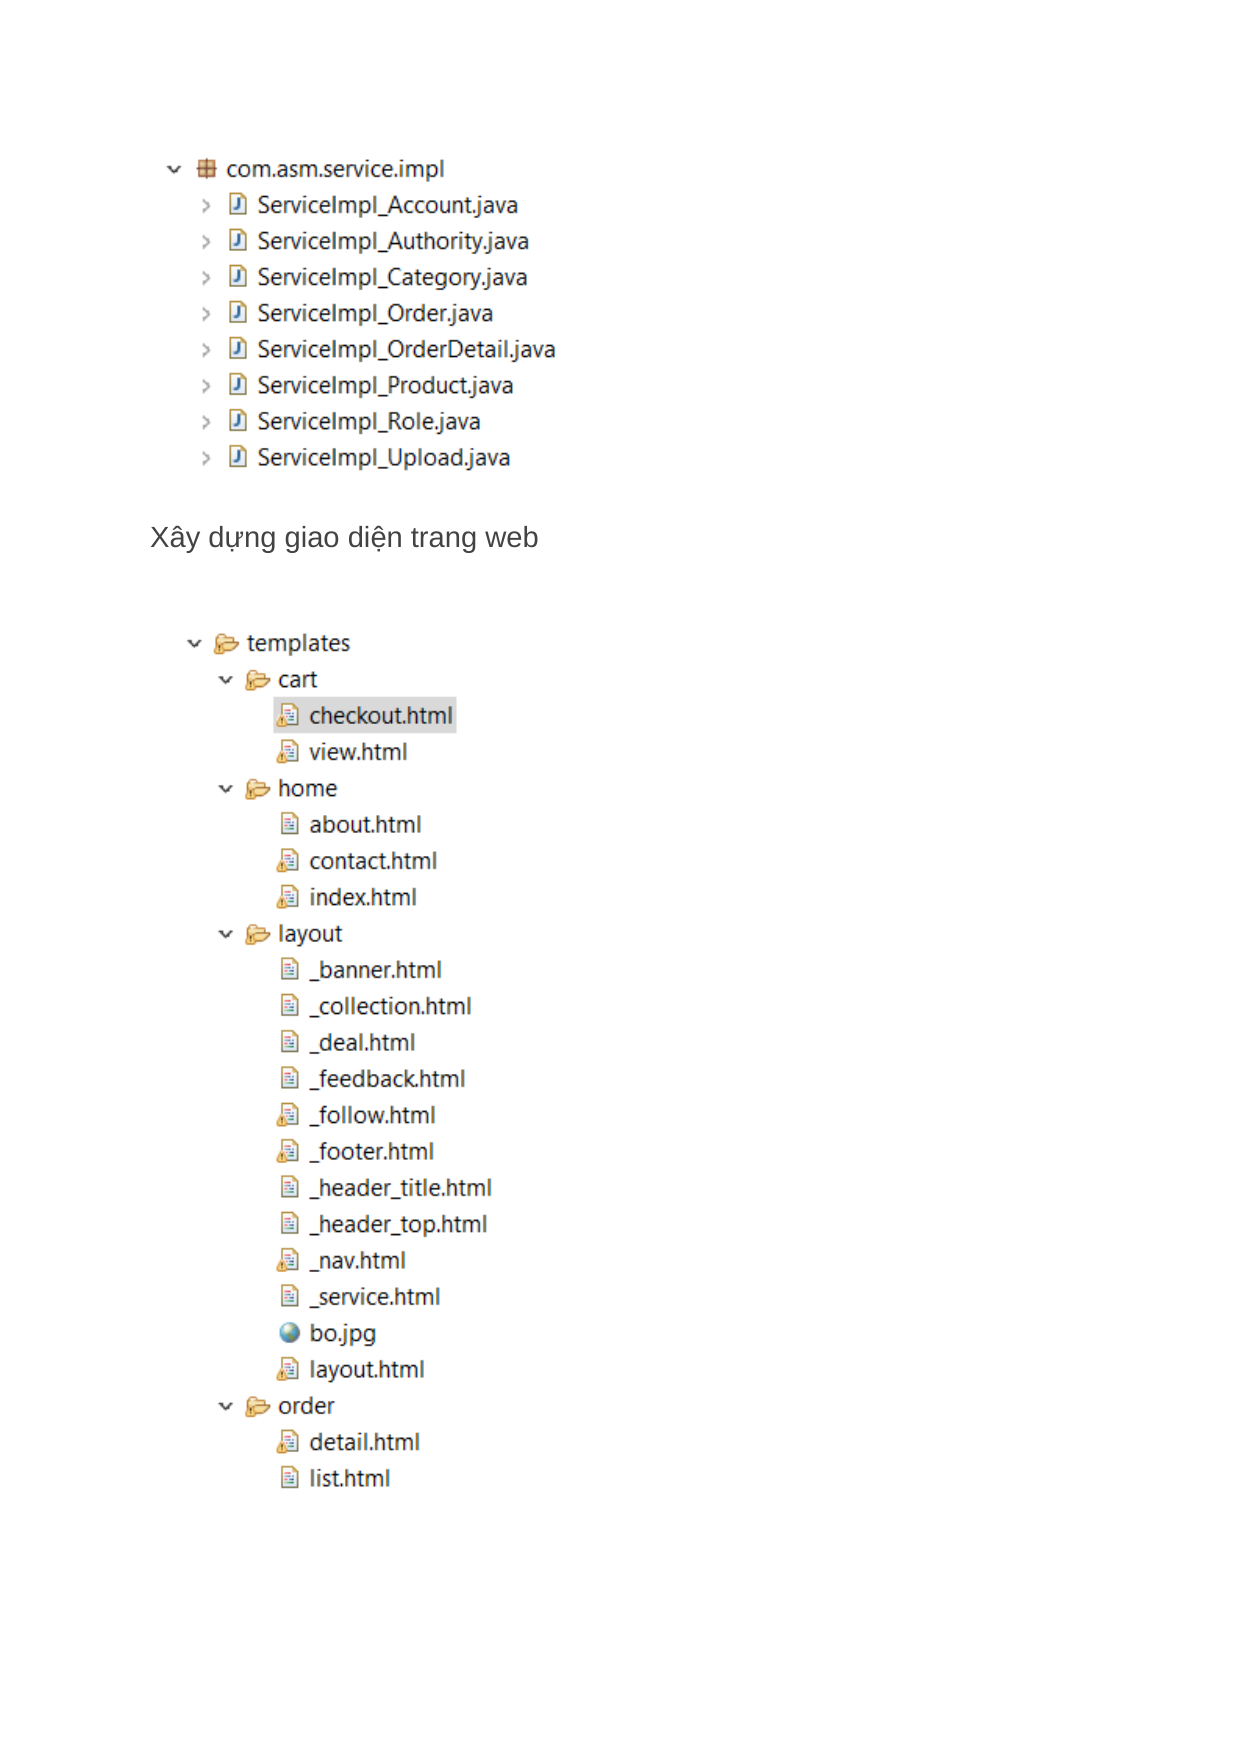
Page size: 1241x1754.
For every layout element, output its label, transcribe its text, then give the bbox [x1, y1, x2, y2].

picture [150, 150, 572, 483]
picture [150, 627, 557, 1505]
subtitle Xây dựng giao diện trang web [150, 520, 1090, 553]
